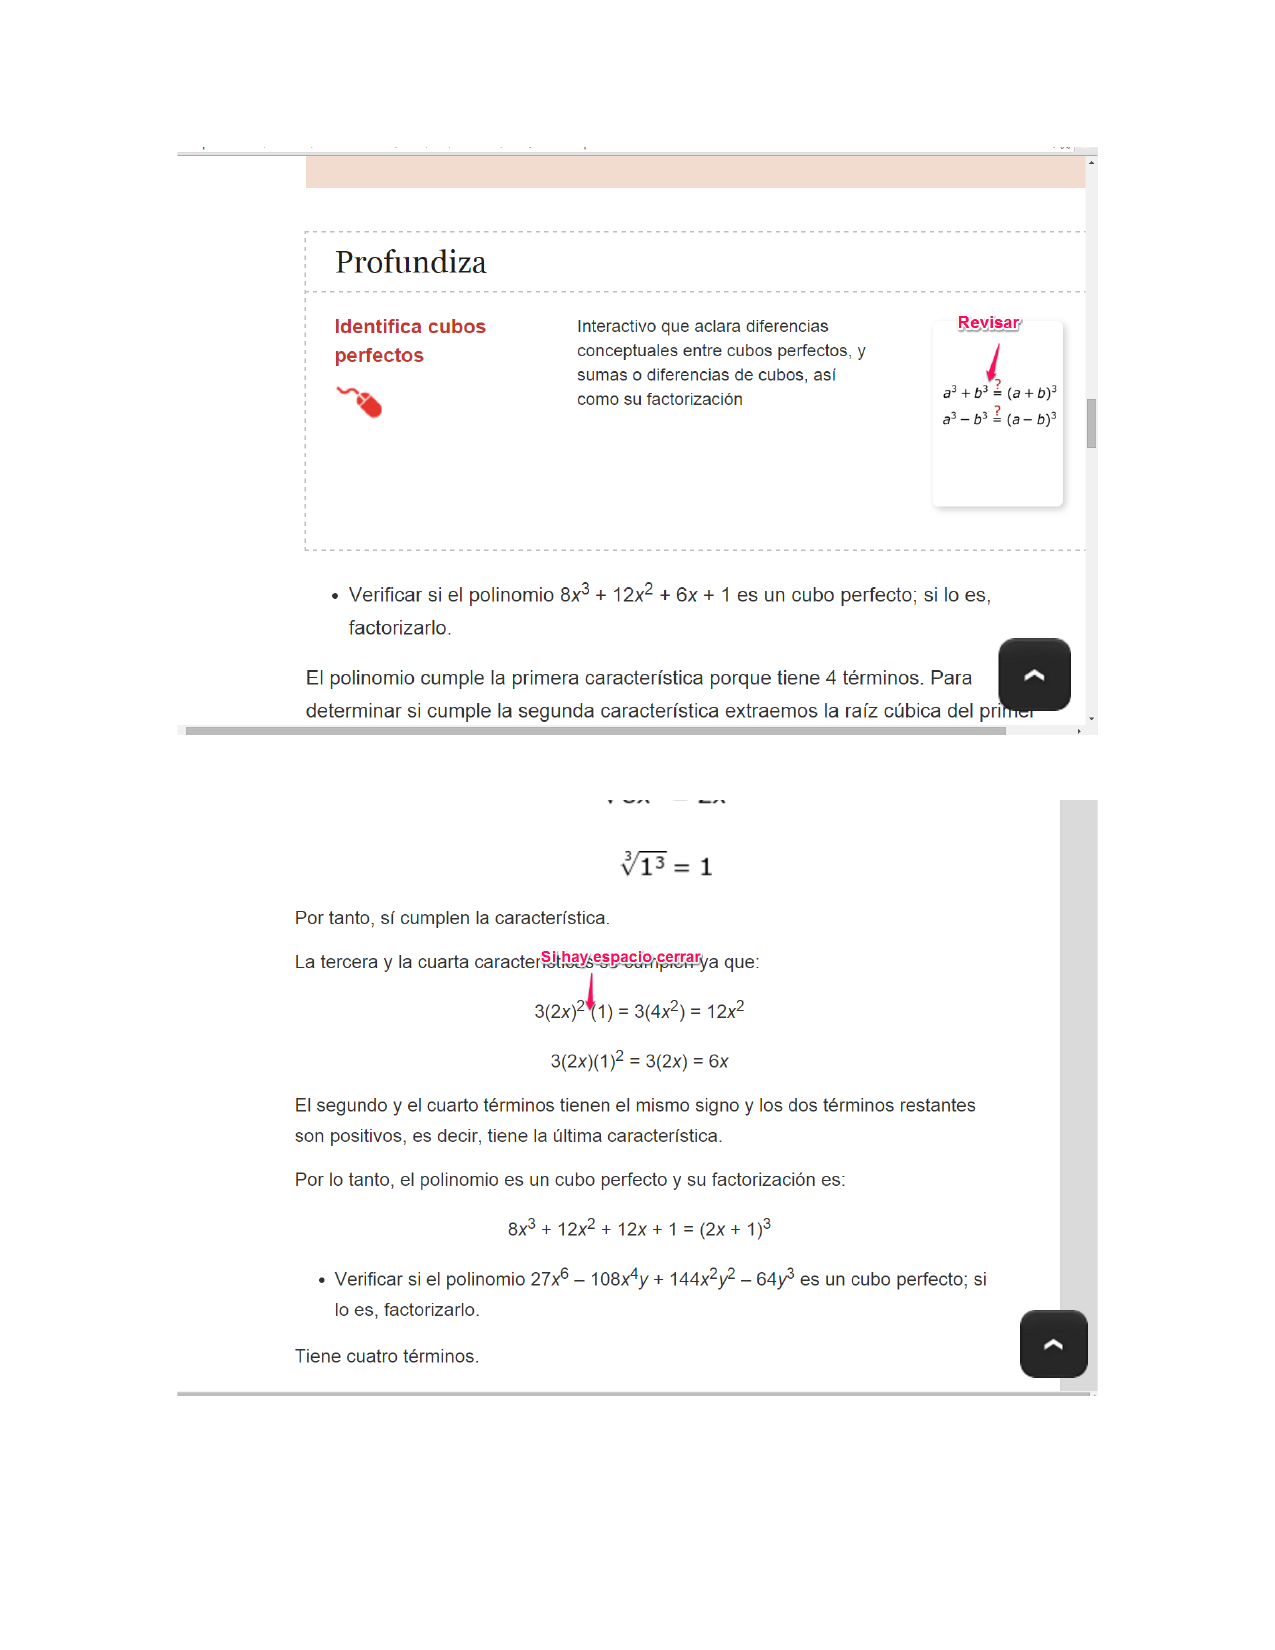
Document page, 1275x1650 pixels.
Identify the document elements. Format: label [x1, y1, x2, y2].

picture [177, 147, 1098, 735]
picture [177, 800, 1098, 1396]
